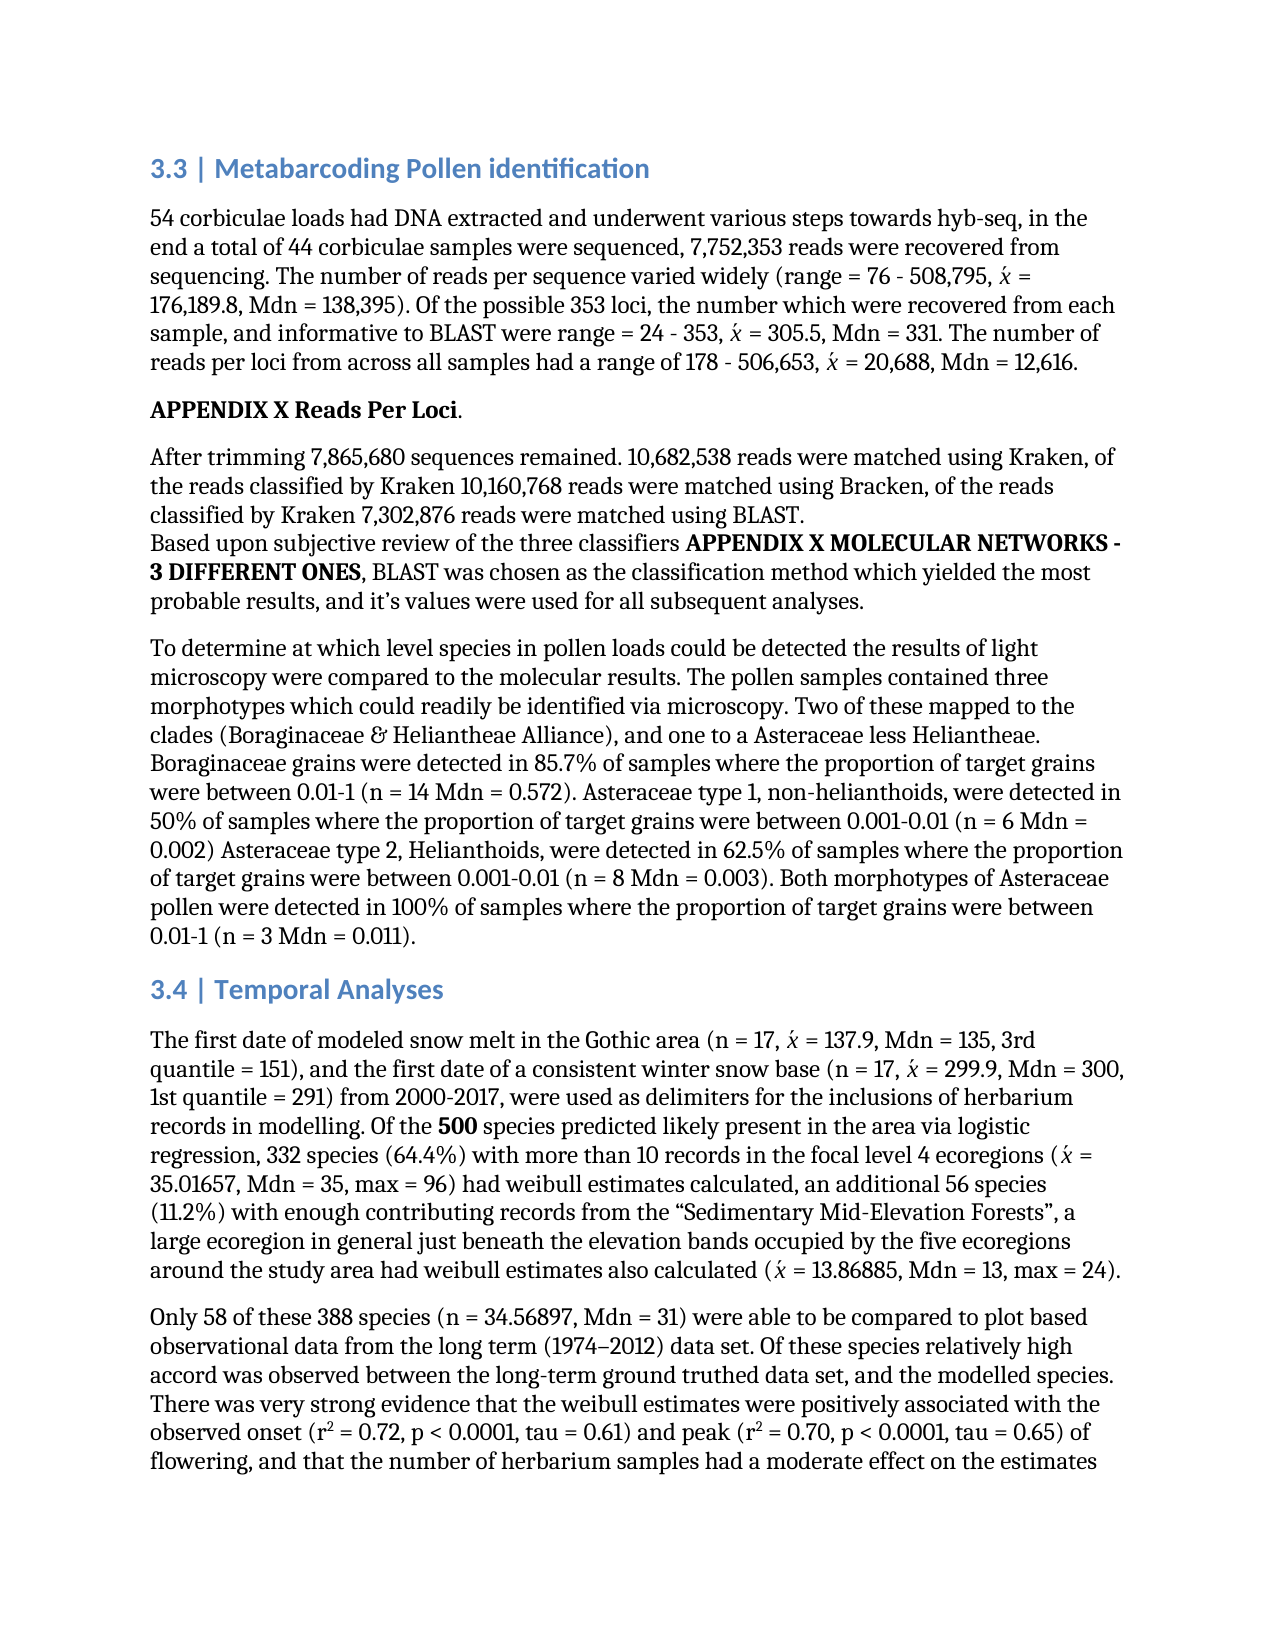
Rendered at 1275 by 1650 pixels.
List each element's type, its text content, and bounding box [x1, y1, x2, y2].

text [150, 1303, 1125, 1476]
text The first date of modeled snow melt in the Gothic area (n = 17, = 137.9, Mdn = 135, 3rd quantile = 151), and the first date of a consistent winter snow base (n = 17, = 299.9, Mdn = 300, 1st quantile = 291) from 2000-2017, were used as delimiters for the inclusions of herbarium records in modelling. Of the 500 species predicted likely present in the area via logistic regression, 332 species (64.4%) with more than 10 records in the focal level 4 ecoregions ( = 35.01657, Mdn = 35, max = 96) had weibull estimates calculated, an additional 56 species (11.2%) with enough contributing records from the “Sedimentary Mid-Elevation Forests”, a large ecoregion in general just beneath the elevation bands occupied by the five ecoregions around the study area had weibull estimates also calculated ( = 13.86885, Mdn = 13, max = 24). [150, 1026, 1125, 1284]
text After trimming 7,865,680 sequences remained. 10,682,538 reads were matched using Kraken, of the reads classified by Kraken 10,160,768 reads were matched using Bracken, of the reads classified by Kraken 7,302,876 reads were matched using BLAST. Based upon subjective review of the three classifiers APPENDIX X MOLECULAR NETWORKS - 3 DIFFERENT ONES, BLAST was chosen as the classification method which yielded the most probable results, and it’s values were used for all subsequent analyses. [150, 443, 1125, 616]
text APPENDIX X Reads Per Loci. [150, 396, 1125, 424]
text To determine at which level species in pollen loads could be detected the results of light microscopy were compared to the molecular results. The pollen samples contained three morphotypes which could readily be identified via microscopy. Two of these mapped to the clades (Boraginaceae & Heliantheae Alliance), and one to a Asteraceae less Heliantheae. Boraginaceae grains were detected in 85.7% of samples where the proportion of target grains were between 0.01-1 (n = 14 Mdn = 0.572). Asteraceae type 1, non-helianthoids, were detected in 50% of samples where the proportion of target grains were between 0.001-0.01 (n = 6 Mdn = 0.002) Asteraceae type 2, Helianthoids, were detected in 62.5% of samples where the proportion of target grains were between 0.001-0.01 (n = 8 Mdn = 0.003). Both morphotypes of Asteraceae pollen were detected in 100% of samples where the proportion of target grains were between 0.01-1 (n = 3 Mdn = 0.011). [150, 634, 1125, 951]
subtitle 3.3 | Metabarcoding Pollen identification [150, 150, 1125, 186]
text 54 corbiculae loads had DNA extracted and underwent various steps towards hyb-seq, in the end a total of 44 corbiculae samples were sequenced, 7,752,353 reads were recovered from sequencing. The number of reads per sequence varied widely (range = 76 - 508,795, = 176,189.8, Mdn = 138,395). Of the possible 353 loci, the number which were recovered from each sample, and informative to BLAST were range = 24 - 353, = 305.5, Mdn = 331. The number of reads per loci from across all samples had a range of 178 - 506,653, = 20,688, Mdn = 12,616. [150, 204, 1125, 377]
subtitle 3.4 | Temporal Analyses [150, 971, 1125, 1007]
